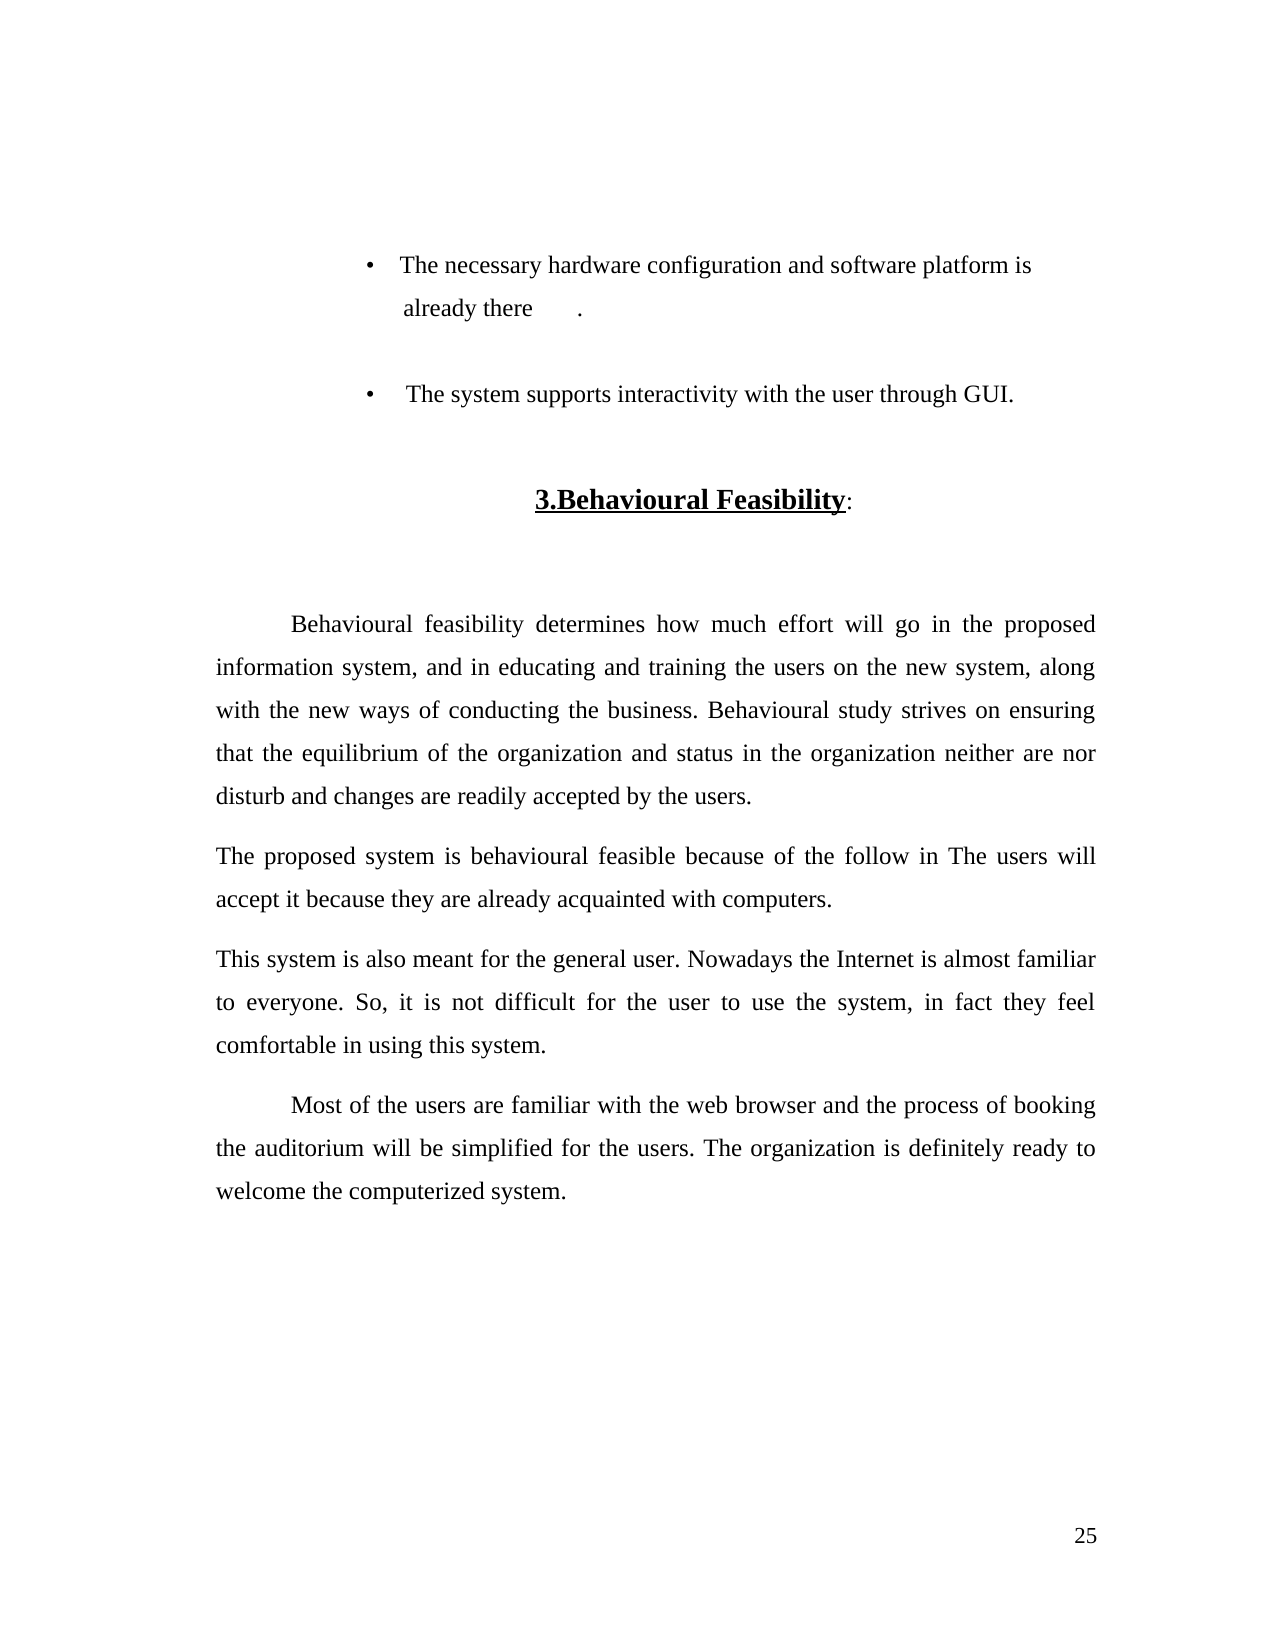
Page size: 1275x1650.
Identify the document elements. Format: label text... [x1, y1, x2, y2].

text This system is also meant for the general user. Nowadays the Internet is almost familiar to everyone. So, it is not difficult for the user to use the system, in fact they feel comfortable in using this system. [216, 944, 1097, 1059]
list • The system supports interactivity with the user through GUI. [366, 379, 1097, 408]
text 3.Behavioural Feasibility: [216, 482, 1097, 516]
text The proposed system is behavioural feasible because of the follow in The users will accept it because they are already acquainted with computers. [216, 841, 1097, 913]
text Behavioural feasibility determines how much effort will go in the proposed information system, and in educating and training the users on the new system, along with the new ways of conducting the business. Behavioural study strives on ensuring that the equilibrium of the organization and status in the organization neither are nor disturb and changes are readily accepted by the users. [216, 609, 1097, 810]
text Most of the users are familiar with the web browser and the process of booking the auditorium will be simplified for the users. The organization is definitely ready to welcome the computerized system. [216, 1090, 1097, 1205]
list already there . [366, 293, 1097, 322]
list • The necessary hardware configuration and software platform is [366, 250, 1097, 279]
